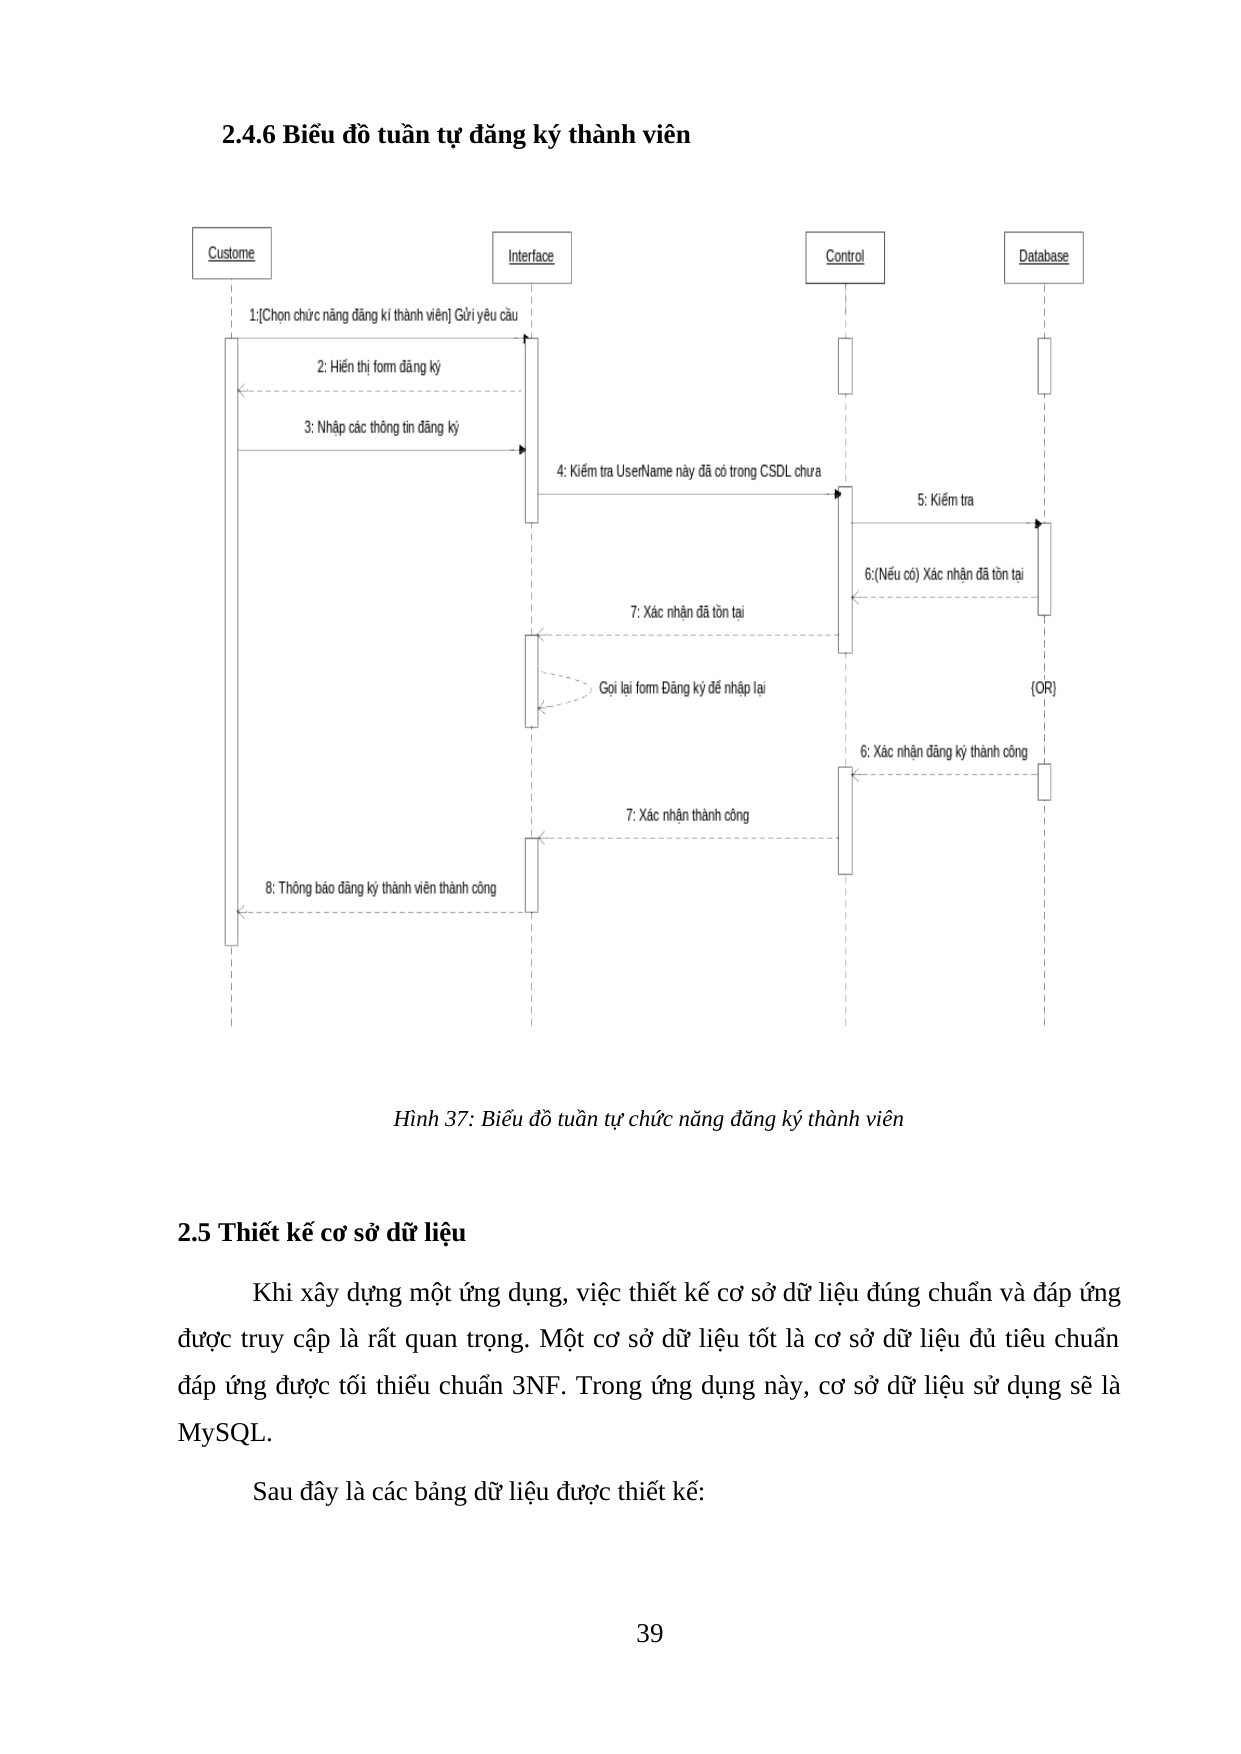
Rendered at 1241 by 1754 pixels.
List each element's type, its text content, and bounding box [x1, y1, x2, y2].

text Hình 37: Biểu đồ tuần tự chức năng đăng ký thành viên [177, 1105, 1122, 1132]
text Khi xây dựng một ứng dụng, việc thiết kế cơ sở dữ liệu đúng chuẩn và đáp ứng được truy cập là rất quan trọng. Một cơ sở dữ liệu tốt là cơ sở dữ liệu đủ tiêu chuẩn đáp ứng được tối thiểu chuẩn 3NF. Trong ứng dụng này, cơ sở dữ liệu sử dụng sẽ là MySQL. [177, 1276, 1122, 1447]
text 2.5 Thiết kế cơ sở dữ liệu [177, 1216, 1122, 1248]
text Sau đây là các bảng dữ liệu được thiết kế: [177, 1475, 1122, 1506]
text 2.4.6 Biểu đồ tuần tự đăng ký thành viên [177, 118, 1122, 149]
